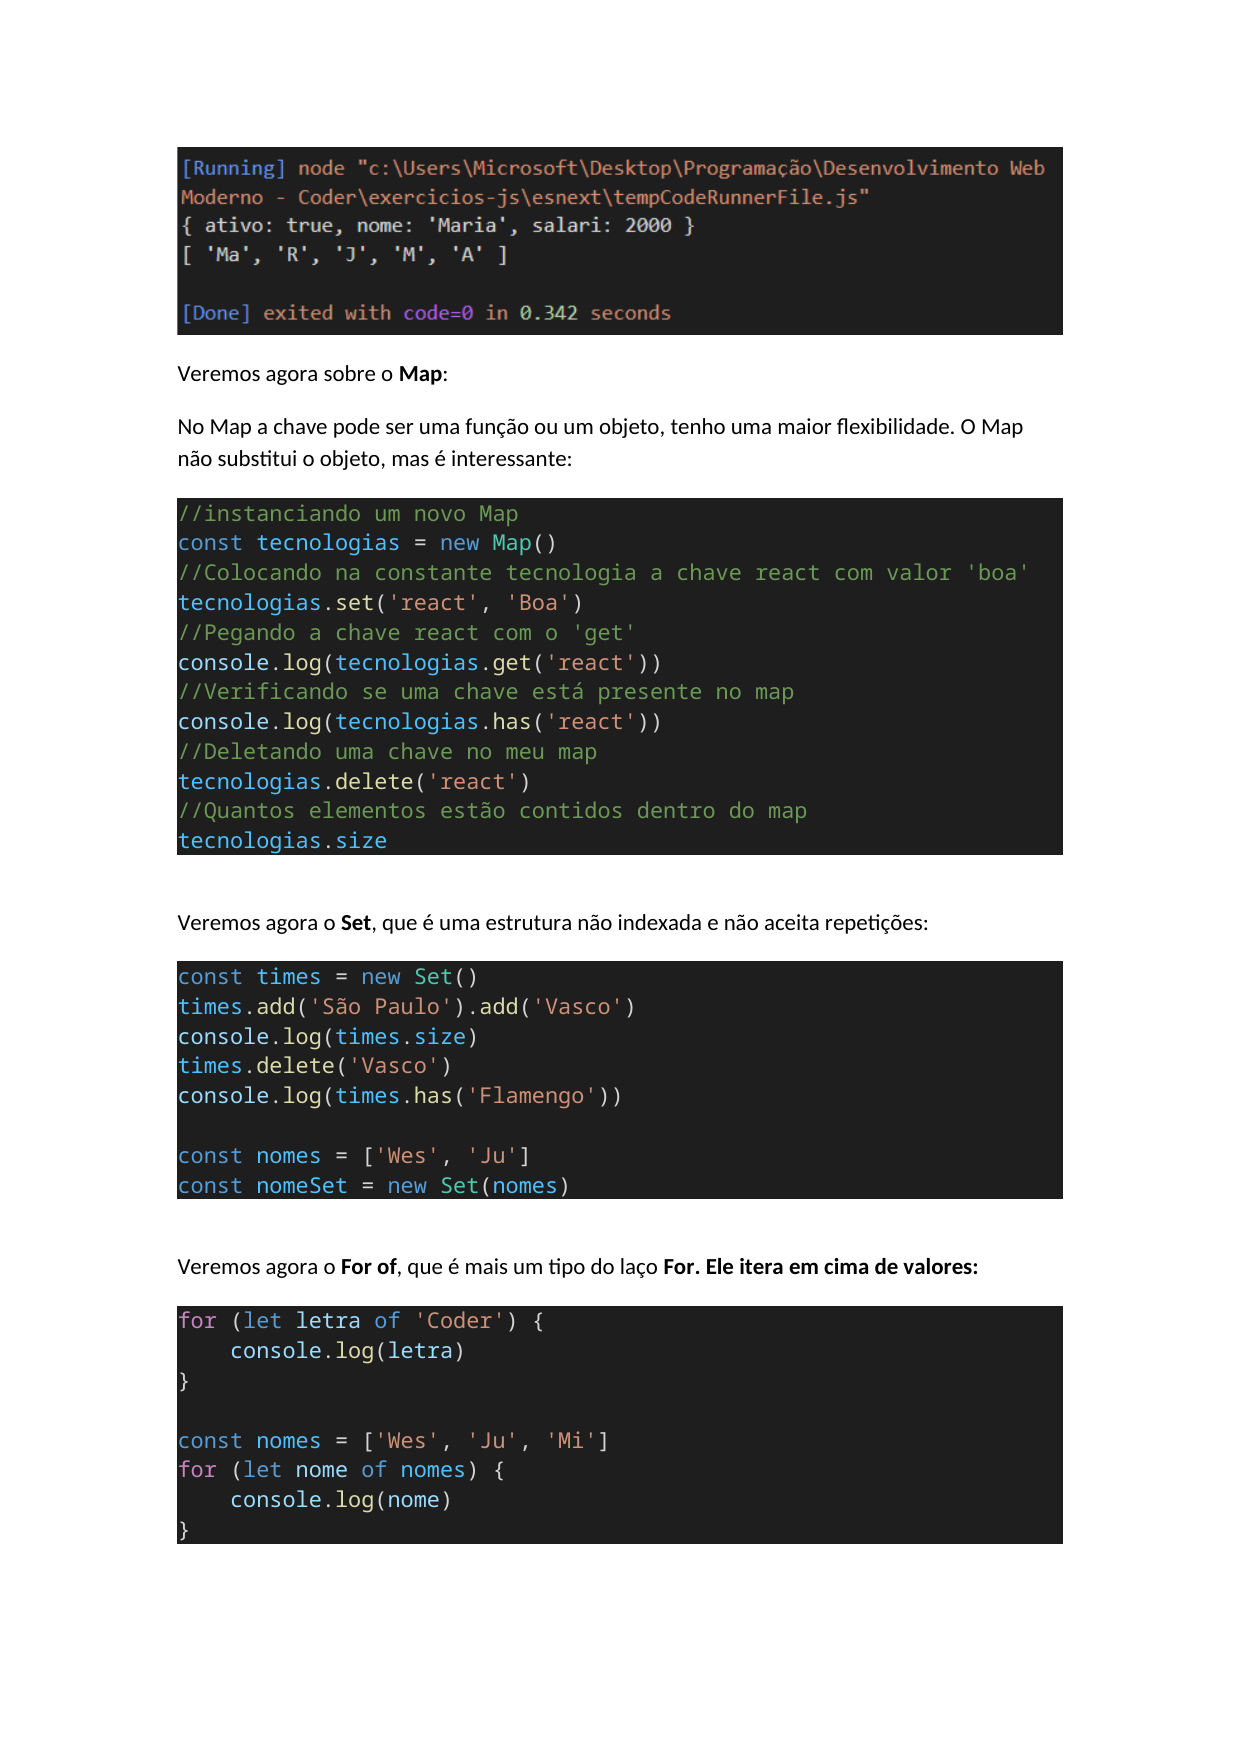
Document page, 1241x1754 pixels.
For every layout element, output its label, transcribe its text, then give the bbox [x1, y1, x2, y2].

text //Colocando na constante tecnologia a chave react com valor 'boa' [177, 557, 1063, 587]
text times.delete('Vasco') [177, 1051, 1063, 1080]
picture [177, 147, 1063, 335]
text console.log(times.size) [177, 1021, 1063, 1051]
text No Map a chave pode ser uma função ou um objeto, tenho uma maior flexibilidade. O Map não substitui o objeto, mas é interessante: [177, 412, 1063, 473]
text Veremos agora sobre o Map: [177, 359, 1063, 387]
text //instanciando um novo Map [177, 498, 1063, 527]
text const times = new Set() [177, 961, 1063, 991]
text } [177, 1365, 1063, 1395]
text for (let nome of nomes) { [177, 1454, 1063, 1484]
text const nomes = ['Wes', 'Ju'] [177, 1140, 1063, 1170]
text //Deletando uma chave no meu map [177, 736, 1063, 766]
text for (let letra of 'Coder') { [177, 1306, 1063, 1335]
text //Quantos elementos estão contidos dentro do map [177, 796, 1063, 825]
text console.log(tecnologias.get('react')) [177, 647, 1063, 676]
text tecnologias.delete('react') [177, 766, 1063, 796]
text //Verificando se uma chave está presente no map [177, 676, 1063, 706]
text } [177, 1514, 1063, 1544]
text //Pegando a chave react com o 'get' [177, 617, 1063, 647]
text console.log(tecnologias.has('react')) [177, 706, 1063, 736]
text console.log(nome) [177, 1484, 1063, 1514]
text Veremos agora o Set, que é uma estrutura não indexada e não aceita repetições: [177, 908, 1063, 936]
text console.log(letra) [177, 1335, 1063, 1365]
text Veremos agora o For of, que é mais um tipo do laço For. Ele itera em cima de valores: [177, 1252, 1063, 1281]
text tecnologias.size [177, 825, 1063, 855]
text const nomeSet = new Set(nomes) [177, 1170, 1063, 1199]
text tecnologias.set('react', 'Boa') [177, 587, 1063, 617]
text times.add('São Paulo').add('Vasco') [177, 991, 1063, 1021]
text console.log(times.has('Flamengo')) [177, 1080, 1063, 1110]
text const tecnologias = new Map() [177, 527, 1063, 557]
text const nomes = ['Wes', 'Ju', 'Mi'] [177, 1425, 1063, 1454]
